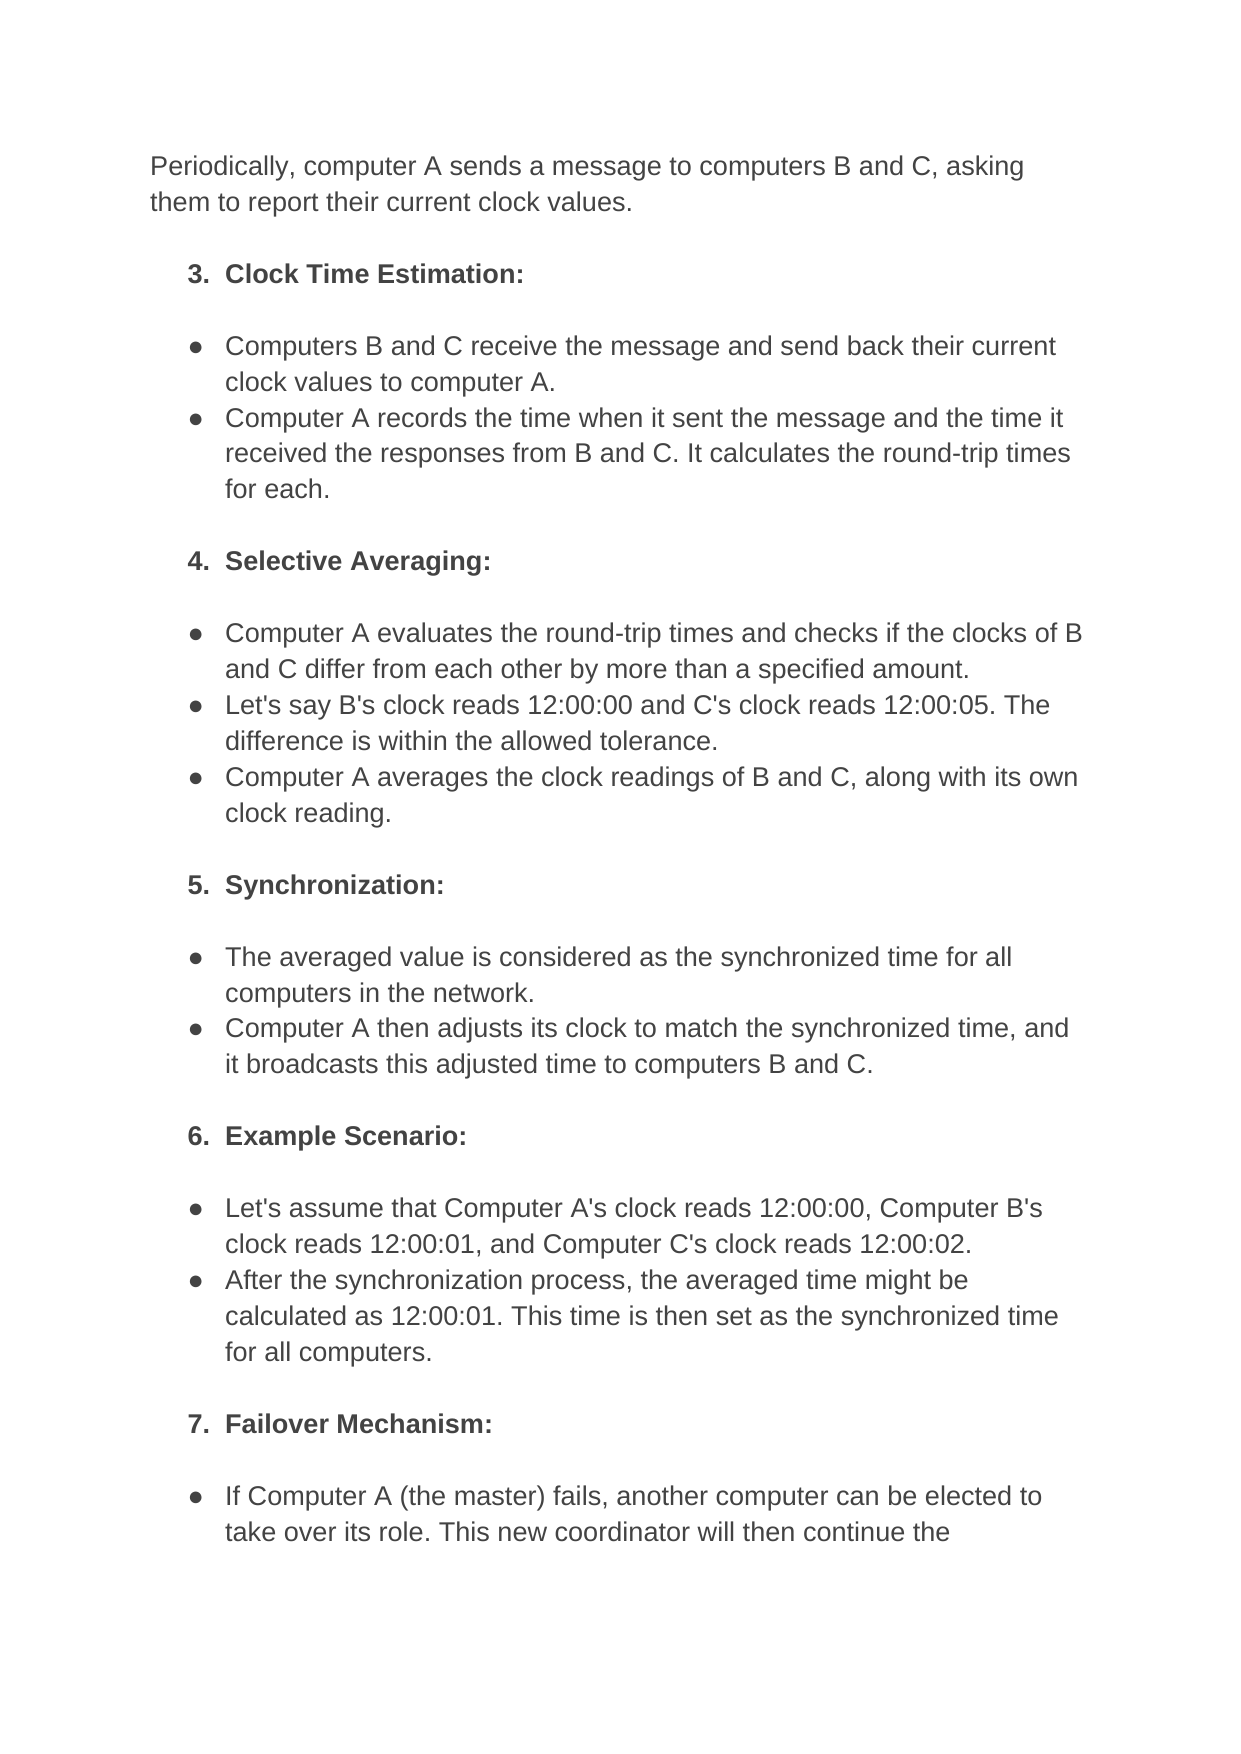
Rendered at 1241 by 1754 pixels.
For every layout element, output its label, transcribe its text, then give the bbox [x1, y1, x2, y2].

list Computer A evaluates the round-trip times and checks if the clocks of B and C differ from each other by more than a specified amount. [187, 617, 1090, 684]
list Let's assume that Computer A's clock reads 12:00:00, Computer B's clock reads 12:00:01, and Computer C's clock reads 12:00:02. [187, 1192, 1090, 1259]
list Computers B and C receive the message and send back their current clock values to computer A. [187, 330, 1090, 397]
text Periodically, computer A sends a message to computers B and C, asking them to report their current clock values. [150, 150, 1090, 217]
list The averaged value is considered as the synchronized time for all computers in the network. [187, 941, 1090, 1008]
list Computer A averages the clock readings of B and C, along with its own clock reading. [187, 761, 1090, 828]
list Example Scenario: [187, 1120, 1090, 1152]
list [187, 1480, 1090, 1547]
list Clock Time Estimation: [187, 258, 1090, 289]
list Let's say B's clock reads 12:00:00 and C's clock reads 12:00:05. The difference is within the allowed tolerance. [187, 689, 1090, 756]
list Failover Mechanism: [187, 1408, 1090, 1439]
list After the synchronization process, the averaged time might be calculated as 12:00:01. This time is then set as the synchronized time for all computers. [187, 1264, 1090, 1367]
list Computer A records the time when it sent the message and the time it received the responses from B and C. It calculates the round-trip times for each. [187, 402, 1090, 505]
list Synchronization: [187, 869, 1090, 900]
list Selective Averaging: [187, 545, 1090, 577]
list Computer A then adjusts its clock to match the synchronized time, and it broadcasts this adjusted time to computers B and C. [187, 1012, 1090, 1080]
